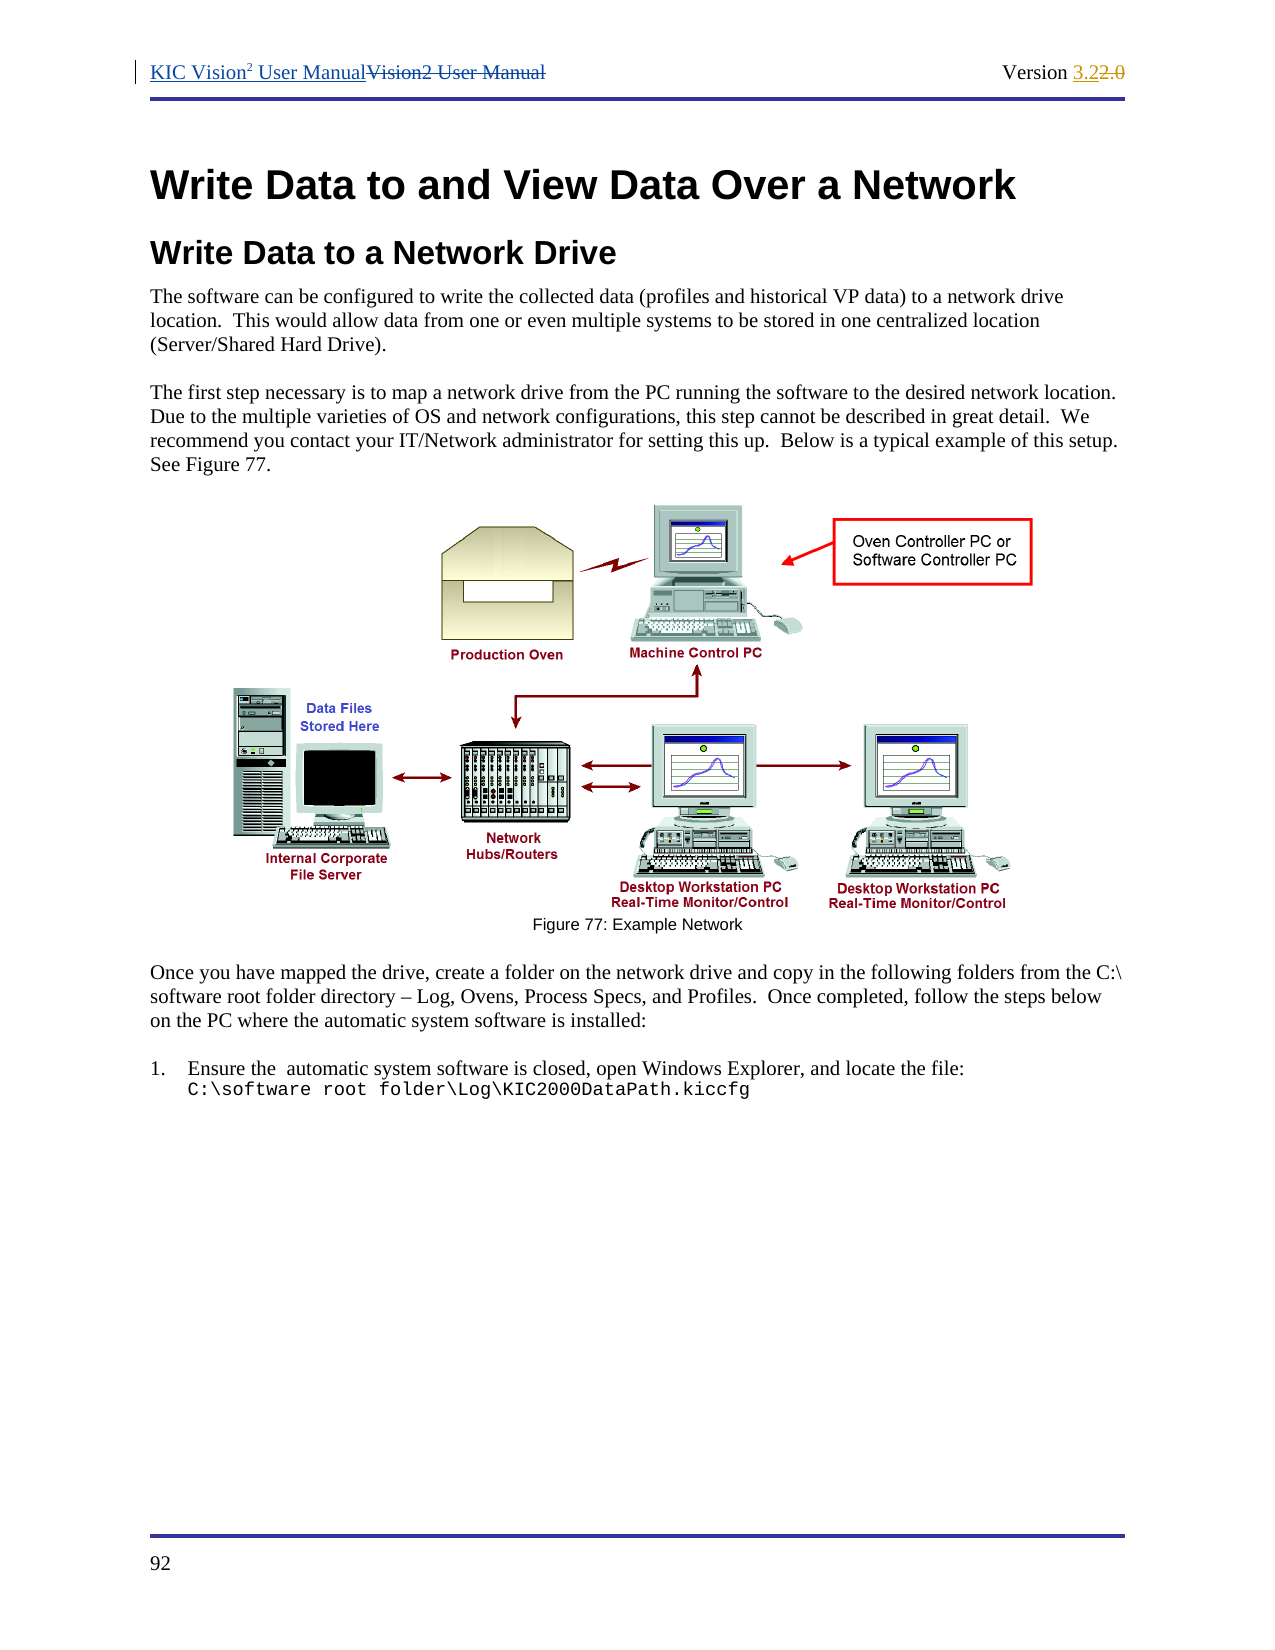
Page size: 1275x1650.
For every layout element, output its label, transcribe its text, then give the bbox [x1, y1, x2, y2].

picture [224, 488, 1051, 913]
text C:\software root folder\Log\KIC2000DataPath.kiccfg [187, 1080, 1125, 1101]
text The software can be configured to write the collected data (profiles and historical VP data) to a network drive location. This would allow data from one or even multiple systems to be stored in one centralized location (Server/Shared Hard Drive). [150, 284, 1125, 356]
list Ensure the automatic system software is closed, open Windows Explorer, and locate the file: [150, 1056, 1125, 1080]
subtitle Write Data to a Network Drive [150, 233, 1125, 271]
subtitle Write Data to and View Data Over a Network [150, 160, 1125, 208]
text Once you have mapped the drive, create a folder on the network drive and copy in the following folders from the C:\software root folder directory – Log, Ovens, Process Specs, and Profiles. Once completed, follow the steps below on the PC where the automatic system software is installed: [150, 960, 1125, 1032]
